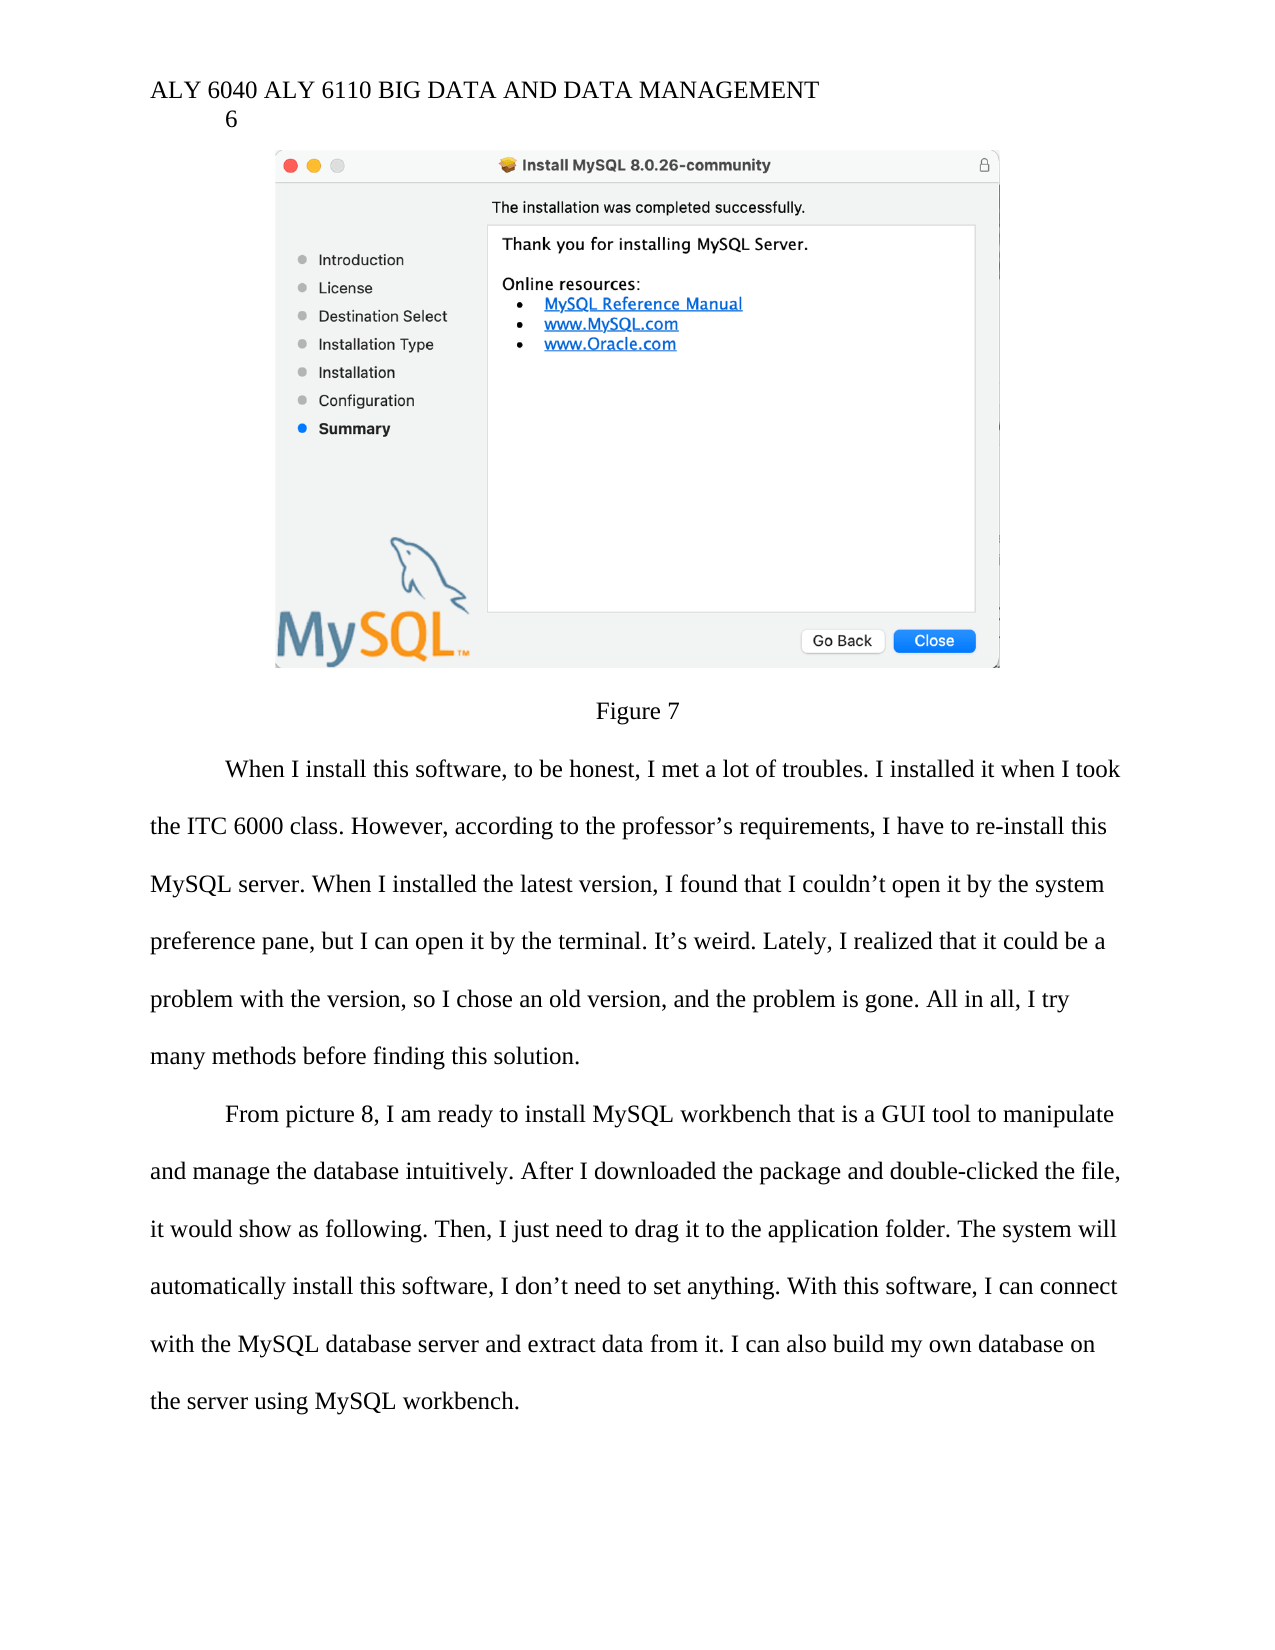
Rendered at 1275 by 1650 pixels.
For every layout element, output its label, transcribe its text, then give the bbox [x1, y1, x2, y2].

text When I install this software, to be honest, I met a lot of troubles. I installed it when I took the ITC 6000 class. However, according to the professor’s requirements, I have to re-install this MySQL server. When I installed the latest version, I found that I couldn’t open it by the system preference pane, but I can open it by the terminal. It’s weird. Lately, I realized that it could be a problem with the version, so I chose an old version, and the problem is gone. All in all, I try many methods before finding this solution. [150, 754, 1125, 1070]
text Figure 7 [150, 696, 1125, 725]
text From picture 8, I am ready to install MySQL workbench that is a GUI tool to manipulate and manage the database intuitively. After I downloaded the package and double-clicked the file, it would show as following. Then, I just need to drag it to the application folder. The system will automatically install this software, I don’t need to set anything. With this software, I can connect with the MySQL database server and extract data from it. I can also build my own database on the server using MySQL workbench. [150, 1099, 1125, 1415]
picture [275, 150, 1000, 668]
